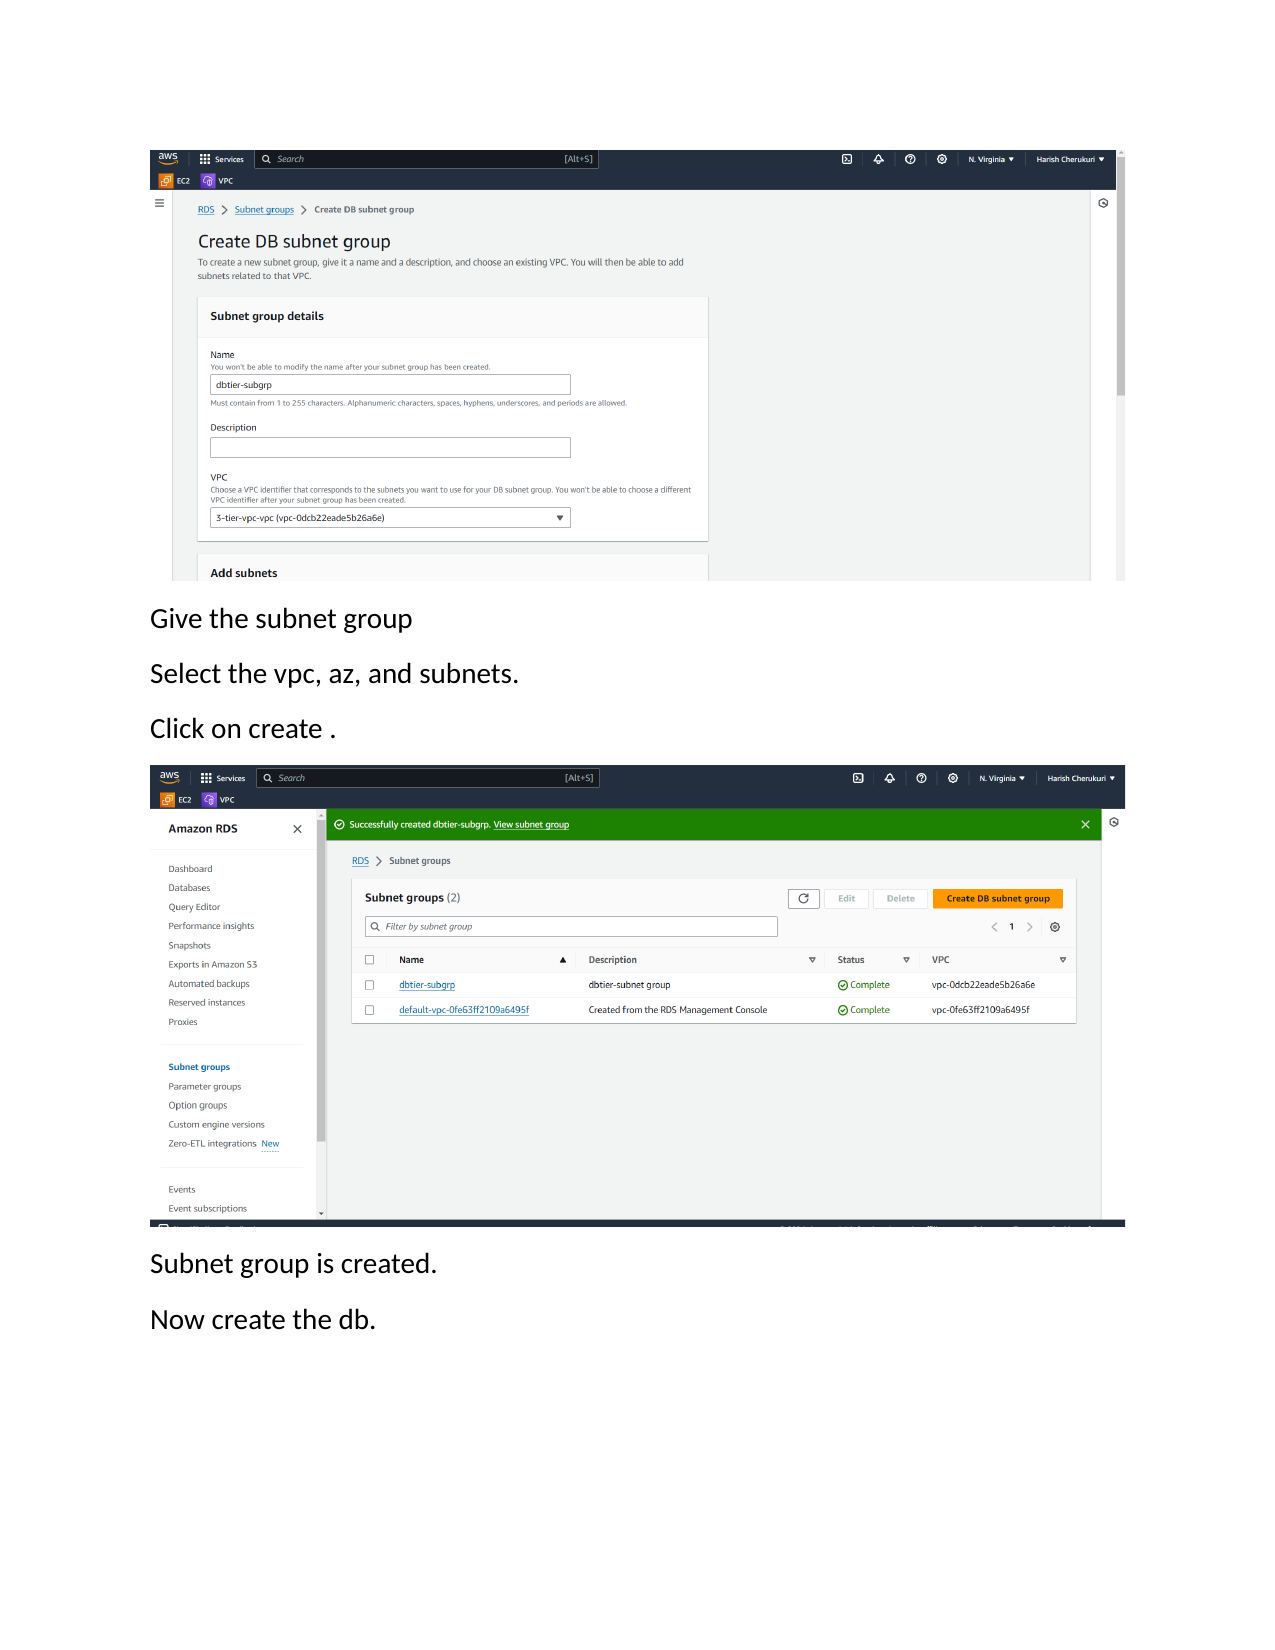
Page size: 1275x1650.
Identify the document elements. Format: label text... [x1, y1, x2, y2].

text Click on create . [150, 710, 1125, 746]
picture [150, 765, 1125, 1227]
text Subnet group is created. [150, 1246, 1125, 1281]
picture [150, 150, 1125, 581]
text Now create the db. [150, 1301, 1125, 1336]
text Select the vpc, az, and subnets. [150, 655, 1125, 690]
text Give the subnet group [150, 600, 1125, 635]
